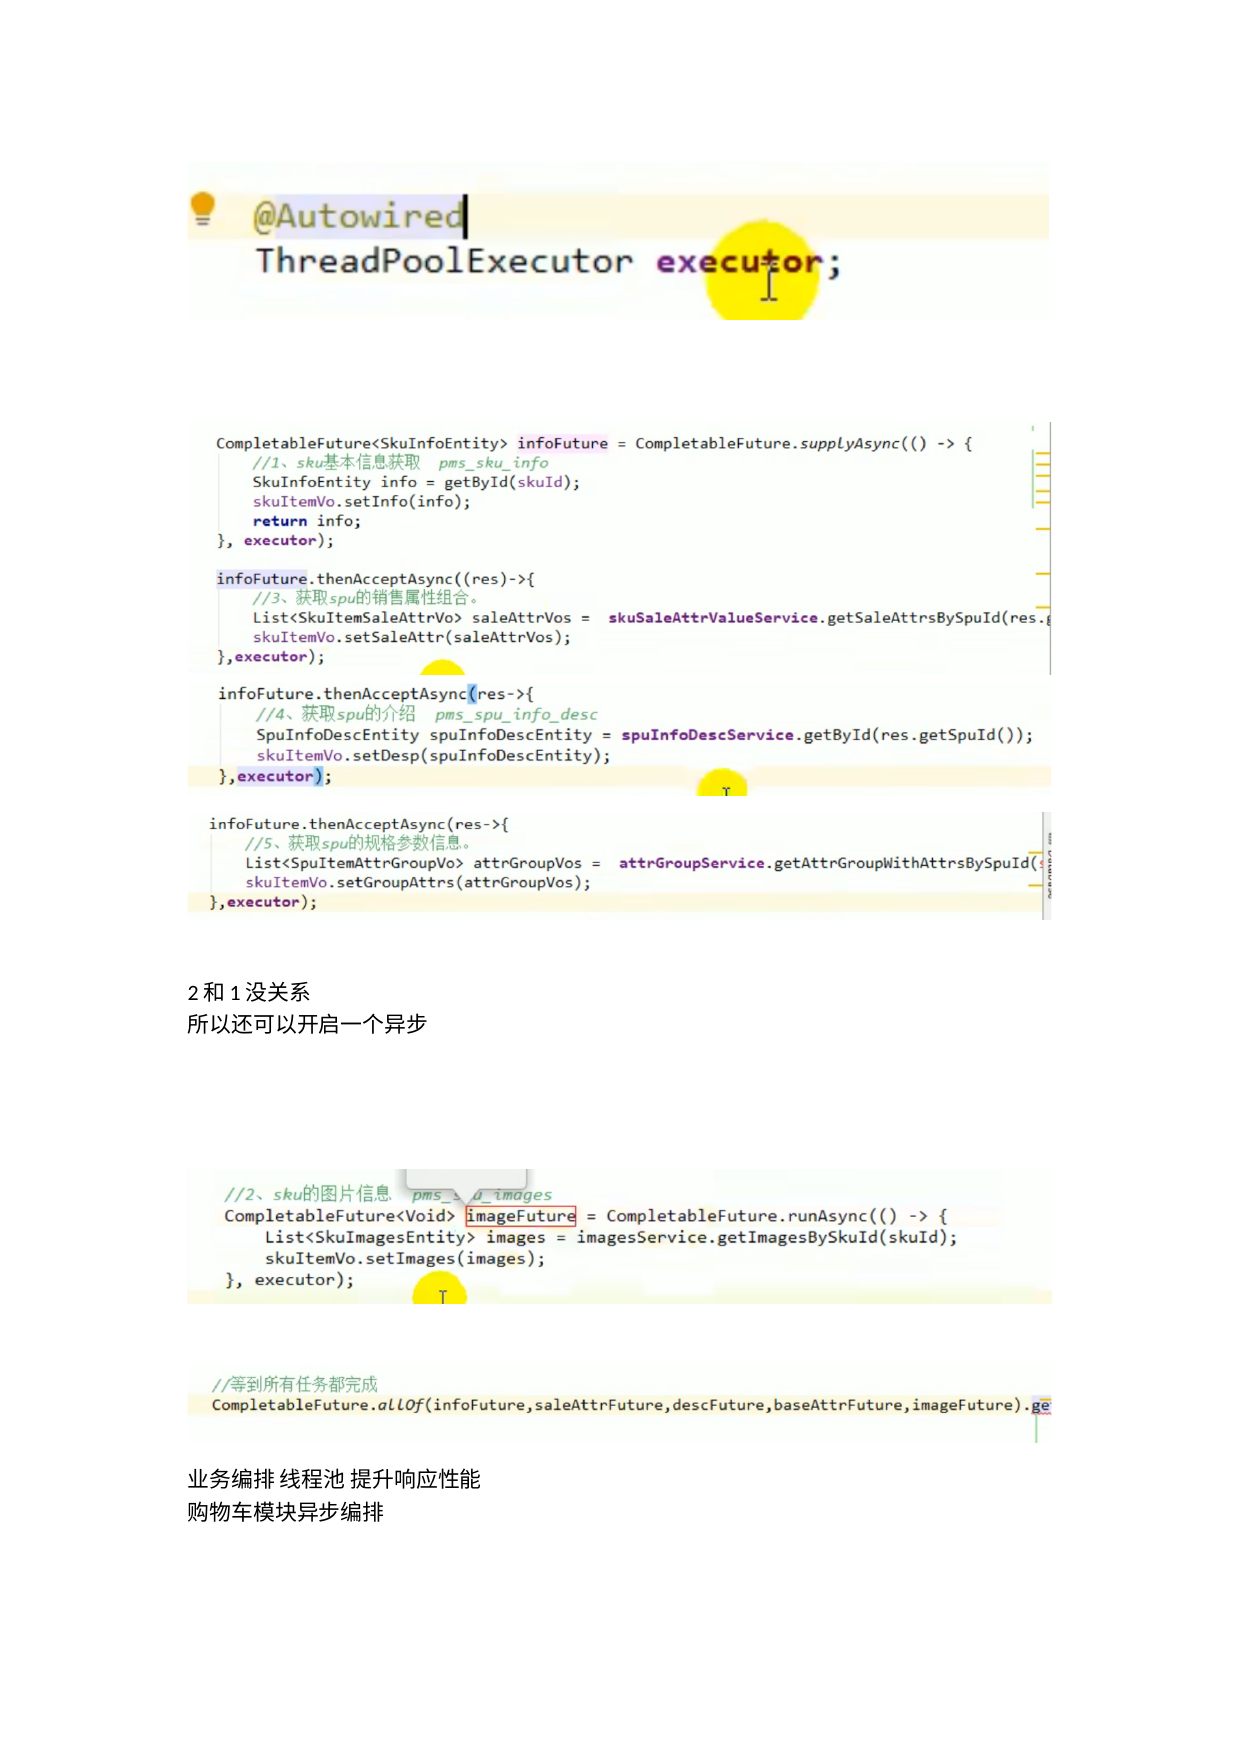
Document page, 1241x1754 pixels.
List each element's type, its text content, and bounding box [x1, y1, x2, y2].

picture [187, 422, 1052, 675]
text 购物车模块异步编排 [187, 1494, 1053, 1527]
picture [187, 1364, 1052, 1443]
picture [187, 812, 1052, 920]
text 2和1 没关系 [187, 974, 1053, 1007]
text 业务编排 线程池 提升响应性能 [187, 1462, 1053, 1494]
text 所以还可以开启一个异步 [187, 1007, 1053, 1039]
picture [187, 162, 1049, 320]
picture [187, 682, 1052, 796]
picture [187, 1169, 1053, 1304]
